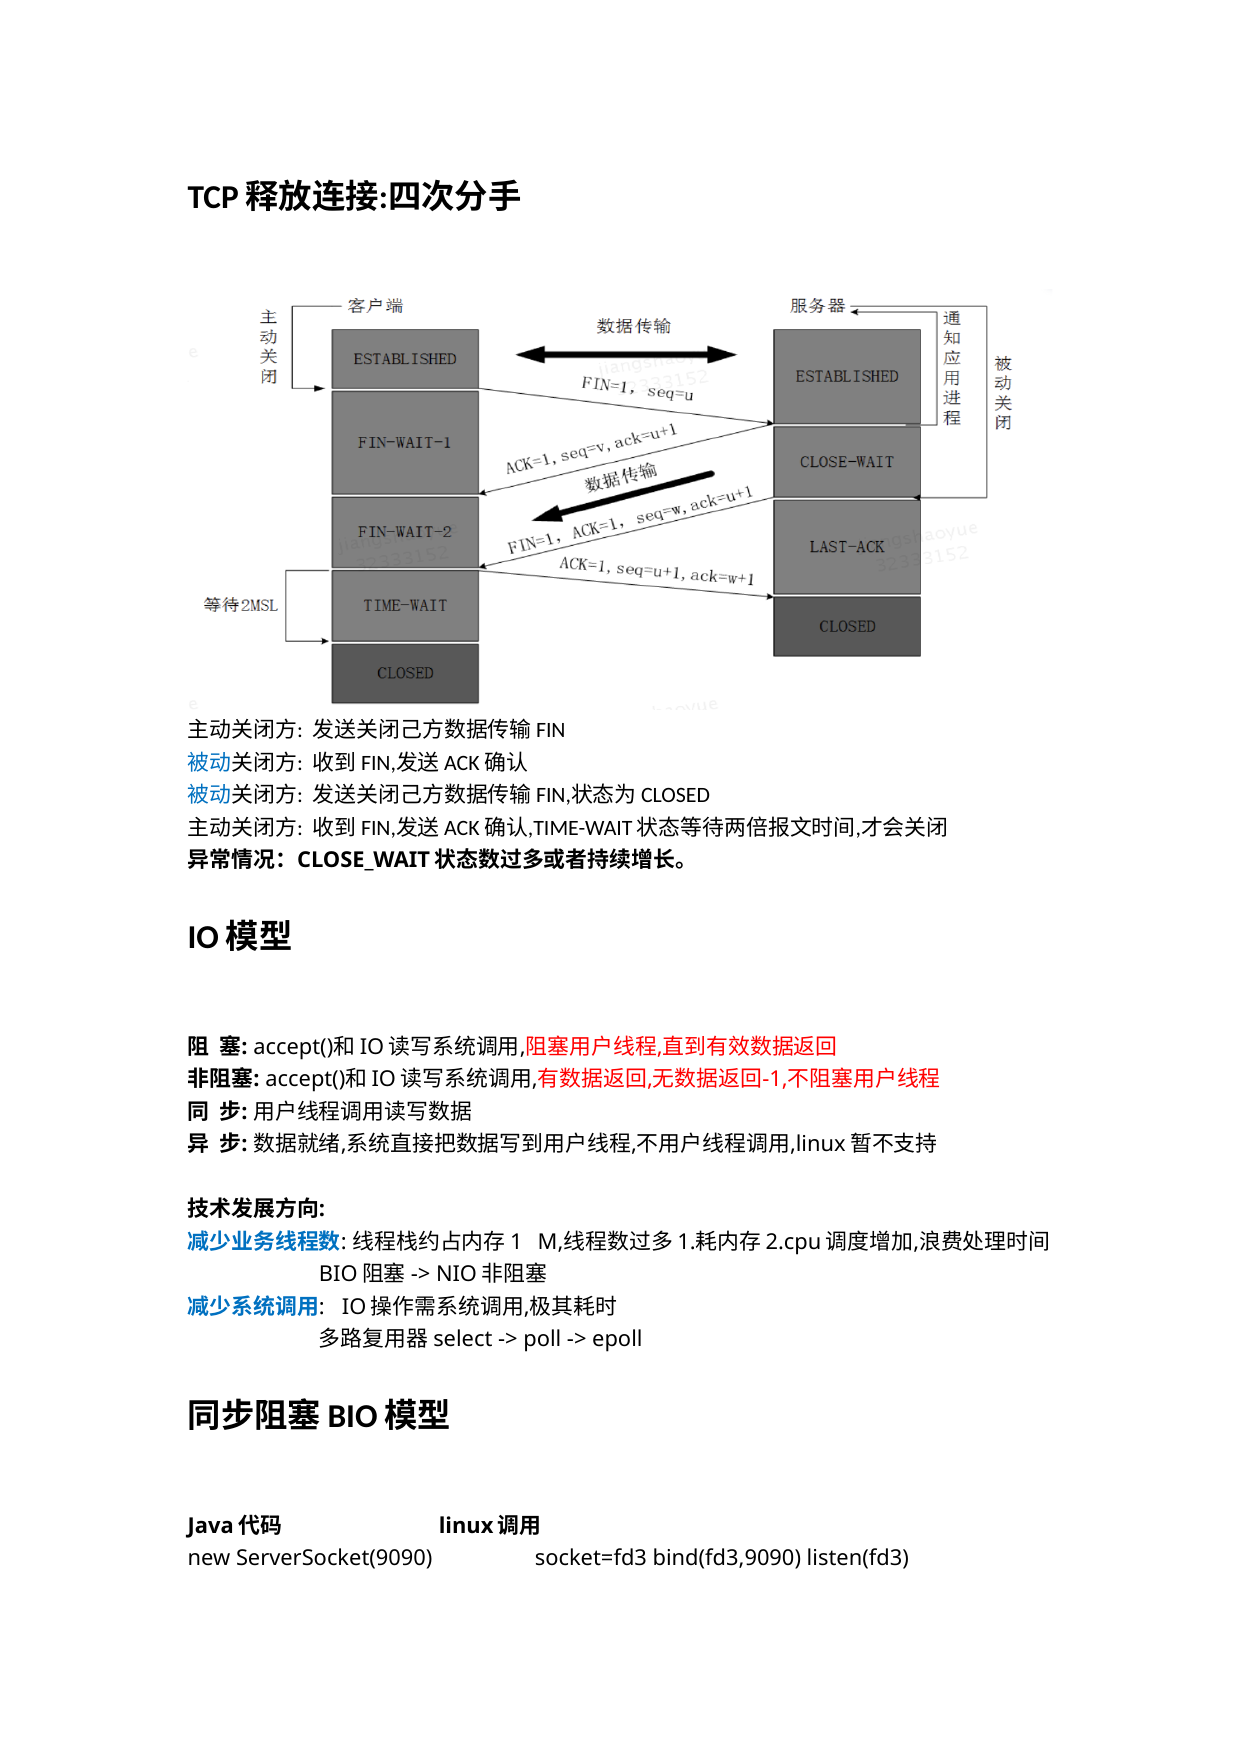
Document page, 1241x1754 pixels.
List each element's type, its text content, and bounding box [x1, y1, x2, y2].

text new ServerSocket(9090) socket=fd3 bind(fd3,9090) listen(fd3) [187, 1540, 1053, 1573]
text 减少业务线程数: 线程栈约占内存1 M,线程数过多1.耗内存2.cpu调度增加,浪费处理时间 [187, 1223, 1053, 1256]
subtitle TCP释放连接:四次分手 [187, 162, 1053, 227]
subtitle IO模型 [187, 901, 1053, 966]
text 异 步: 数据就绪,系统直接把数据写到用户线程,不用户线程调用,linux暂不支持 [187, 1126, 1053, 1158]
text 同 步: 用户线程调用读写数据 [187, 1093, 1053, 1126]
text 主动关闭方: 收到FIN,发送ACK确认,TIME-WAIT状态等待两倍报文时间,才会关闭 [187, 809, 1053, 842]
text 非阻塞: accept()和IO读写系统调用,有数据返回,无数据返回-1,不阻塞用户线程 [187, 1061, 1053, 1093]
text Java代码 linux调用 [187, 1508, 1053, 1540]
text 阻 塞: accept()和IO读写系统调用,阻塞用户线程,直到有效数据返回 [187, 1028, 1053, 1061]
text 被动关闭方: 收到FIN,发送ACK确认 [187, 744, 1053, 777]
subtitle 同步阻塞BIO模型 [187, 1381, 1053, 1446]
text 主动关闭方: 发送关闭己方数据传输FIN [187, 712, 1053, 744]
picture [187, 289, 1053, 710]
text 异常情况：CLOSE_WAIT状态数过多或者持续增长。 [187, 842, 1053, 874]
text 多路复用器 select -> poll -> epoll [187, 1321, 1053, 1353]
text 减少系统调用: IO操作需系统调用,极其耗时 [187, 1288, 1053, 1321]
text BIO阻塞 -> NIO非阻塞 [187, 1256, 1053, 1288]
text 被动关闭方: 发送关闭己方数据传输FIN,状态为CLOSED [187, 777, 1053, 809]
text 技术发展方向: [187, 1191, 1053, 1223]
